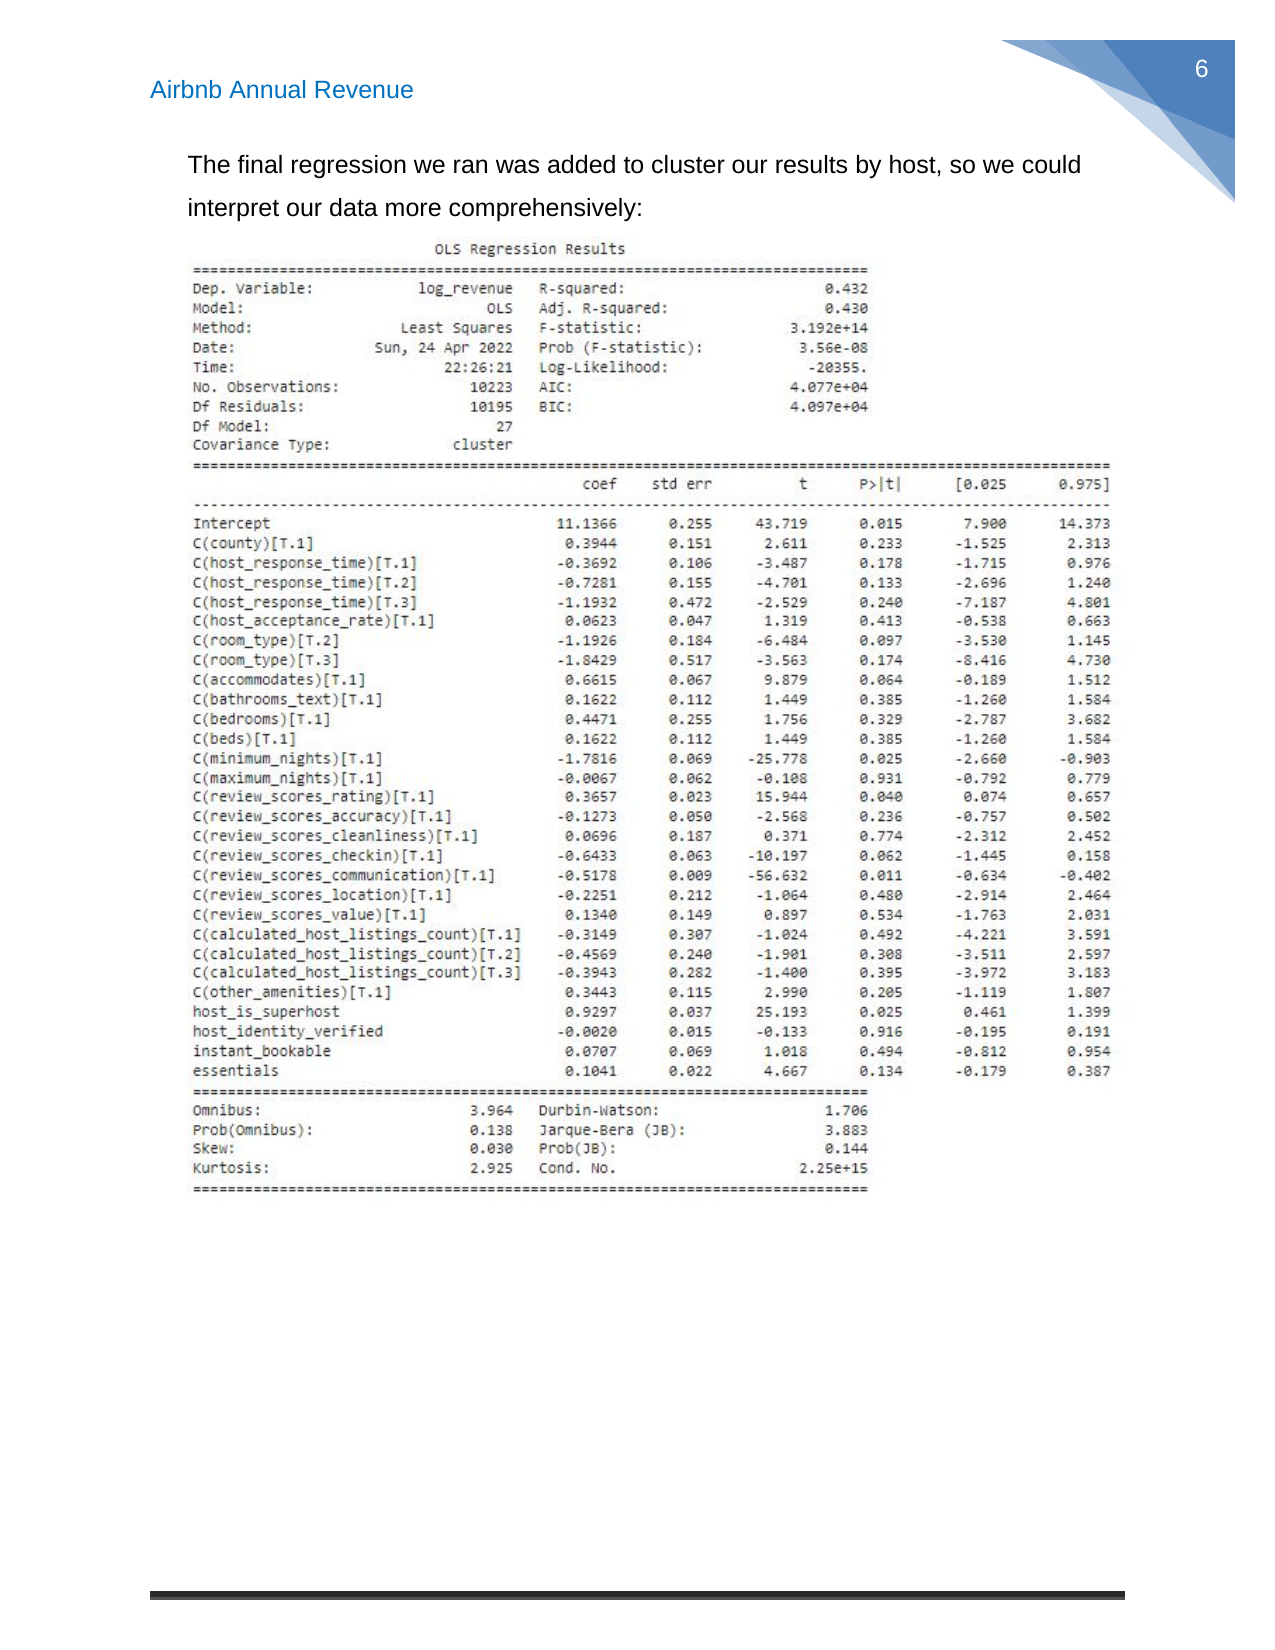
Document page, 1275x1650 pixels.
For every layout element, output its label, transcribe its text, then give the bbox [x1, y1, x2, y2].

picture [187, 236, 1163, 1207]
picture [998, 40, 1235, 204]
text The final regression we ran was added to cluster our results by host, so we could interpret our data more comprehensively: [187, 150, 1125, 222]
